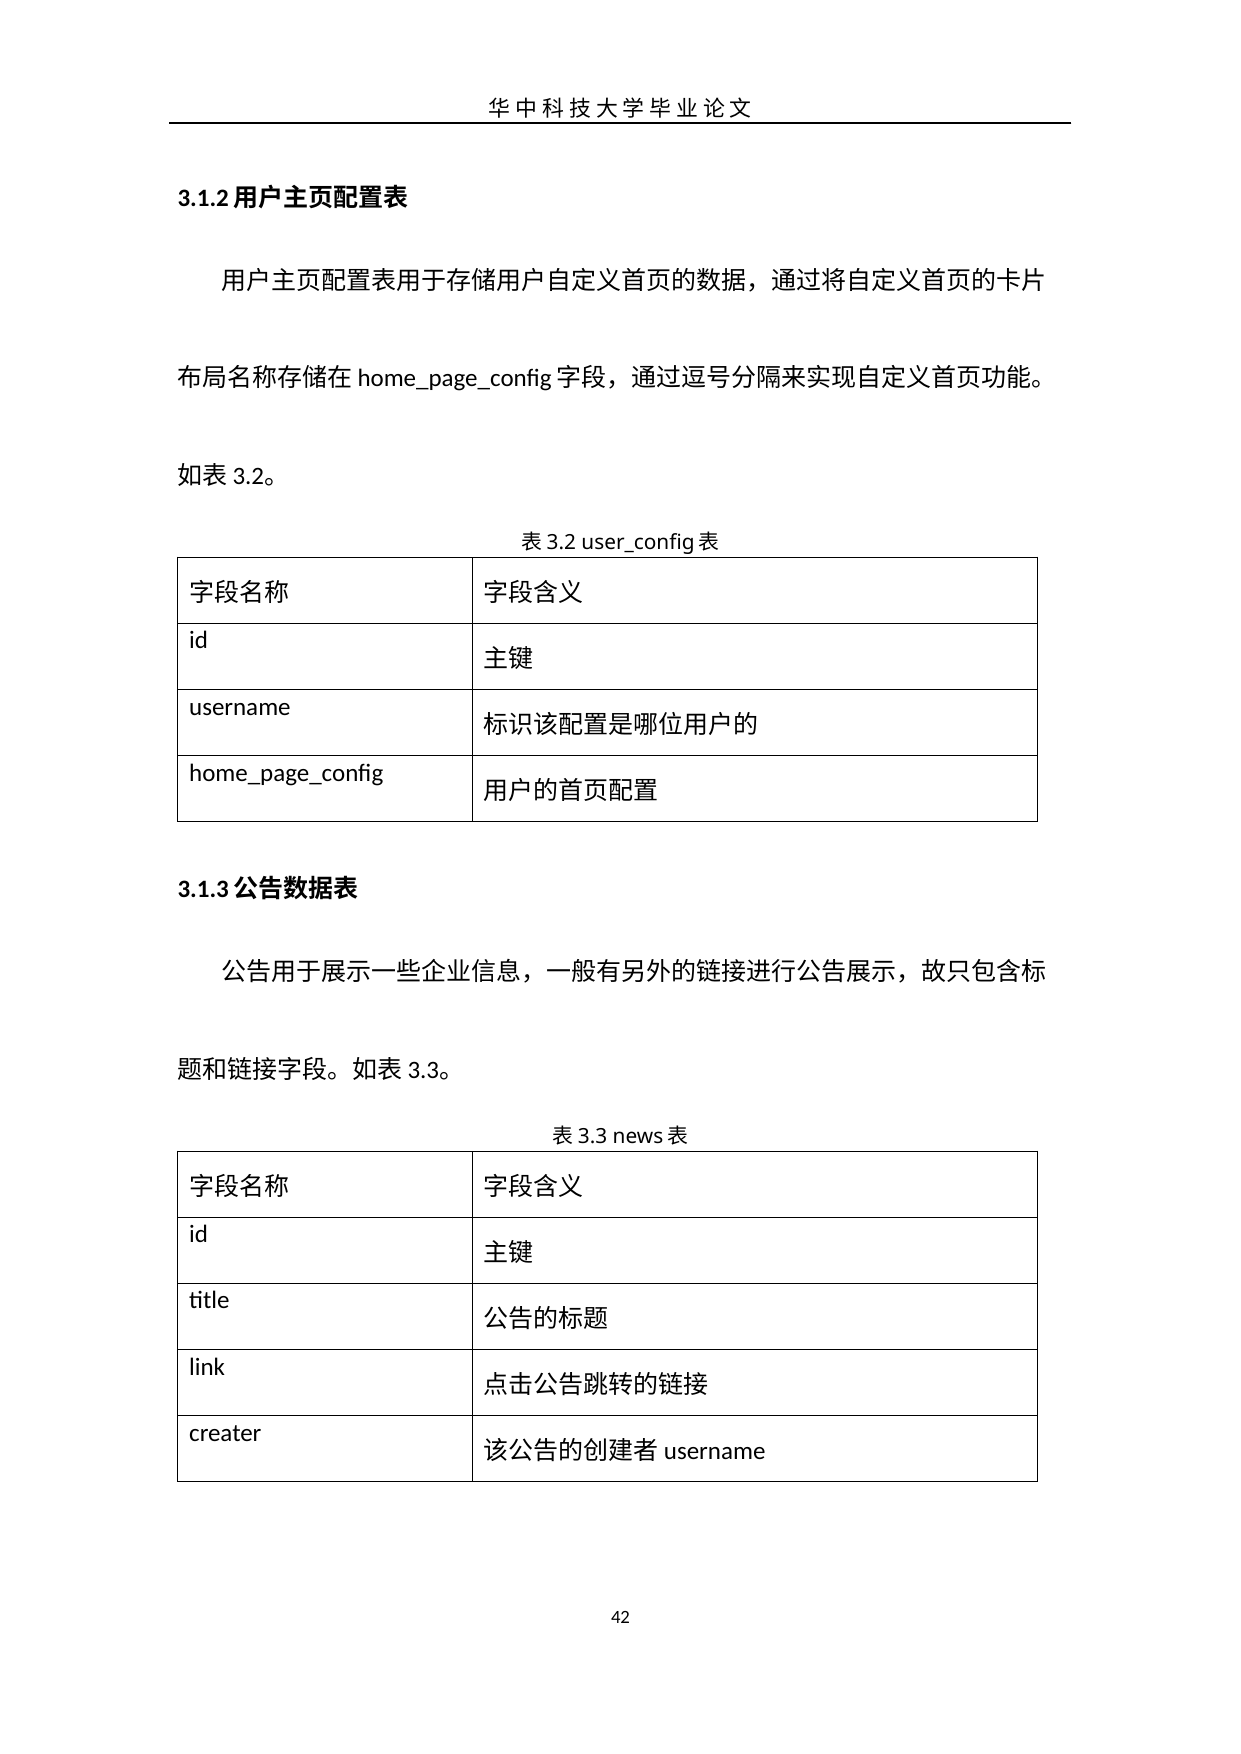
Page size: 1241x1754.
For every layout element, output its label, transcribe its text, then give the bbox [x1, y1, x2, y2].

table_cell 用户的首页配置 [473, 756, 1037, 821]
table_cell creater [178, 1416, 472, 1481]
text 表 3.3 news表 [177, 1118, 1063, 1151]
table_cell 主键 [473, 624, 1037, 689]
table_header 字段含义 [473, 558, 1037, 623]
table_cell 标识该配置是哪位用户的 [473, 690, 1037, 755]
table_header 字段含义 [473, 1152, 1037, 1217]
table_cell home_page_config [178, 756, 472, 821]
table_cell id [178, 1218, 472, 1283]
table_cell 点击公告跳转的链接 [473, 1350, 1037, 1415]
table_cell link [178, 1350, 472, 1415]
text 公告用于展示一些企业信息，一般有另外的链接进行公告展示，故只包含标题和链接字段。如表3.3。 [177, 937, 1063, 1100]
table_cell 主键 [473, 1218, 1037, 1283]
text 用户主页配置表用于存储用户自定义首页的数据，通过将自定义首页的卡片布局名称存储在home_page_config字段，通过逗号分隔来实现自定义首页功能。如表3.2。 [177, 246, 1063, 506]
table_cell 该公告的创建者username [473, 1416, 1037, 1481]
table_cell username [178, 690, 472, 755]
table_cell title [178, 1284, 472, 1349]
table_cell 公告的标题 [473, 1284, 1037, 1349]
table_header 字段名称 [178, 558, 472, 623]
subtitle 3.1.3公告数据表 [177, 854, 1063, 919]
table_cell id [178, 624, 472, 689]
text 表 3.2 user_config表 [177, 524, 1063, 557]
subtitle 3.1.2用户主页配置表 [177, 163, 1063, 228]
table_header 字段名称 [178, 1152, 472, 1217]
